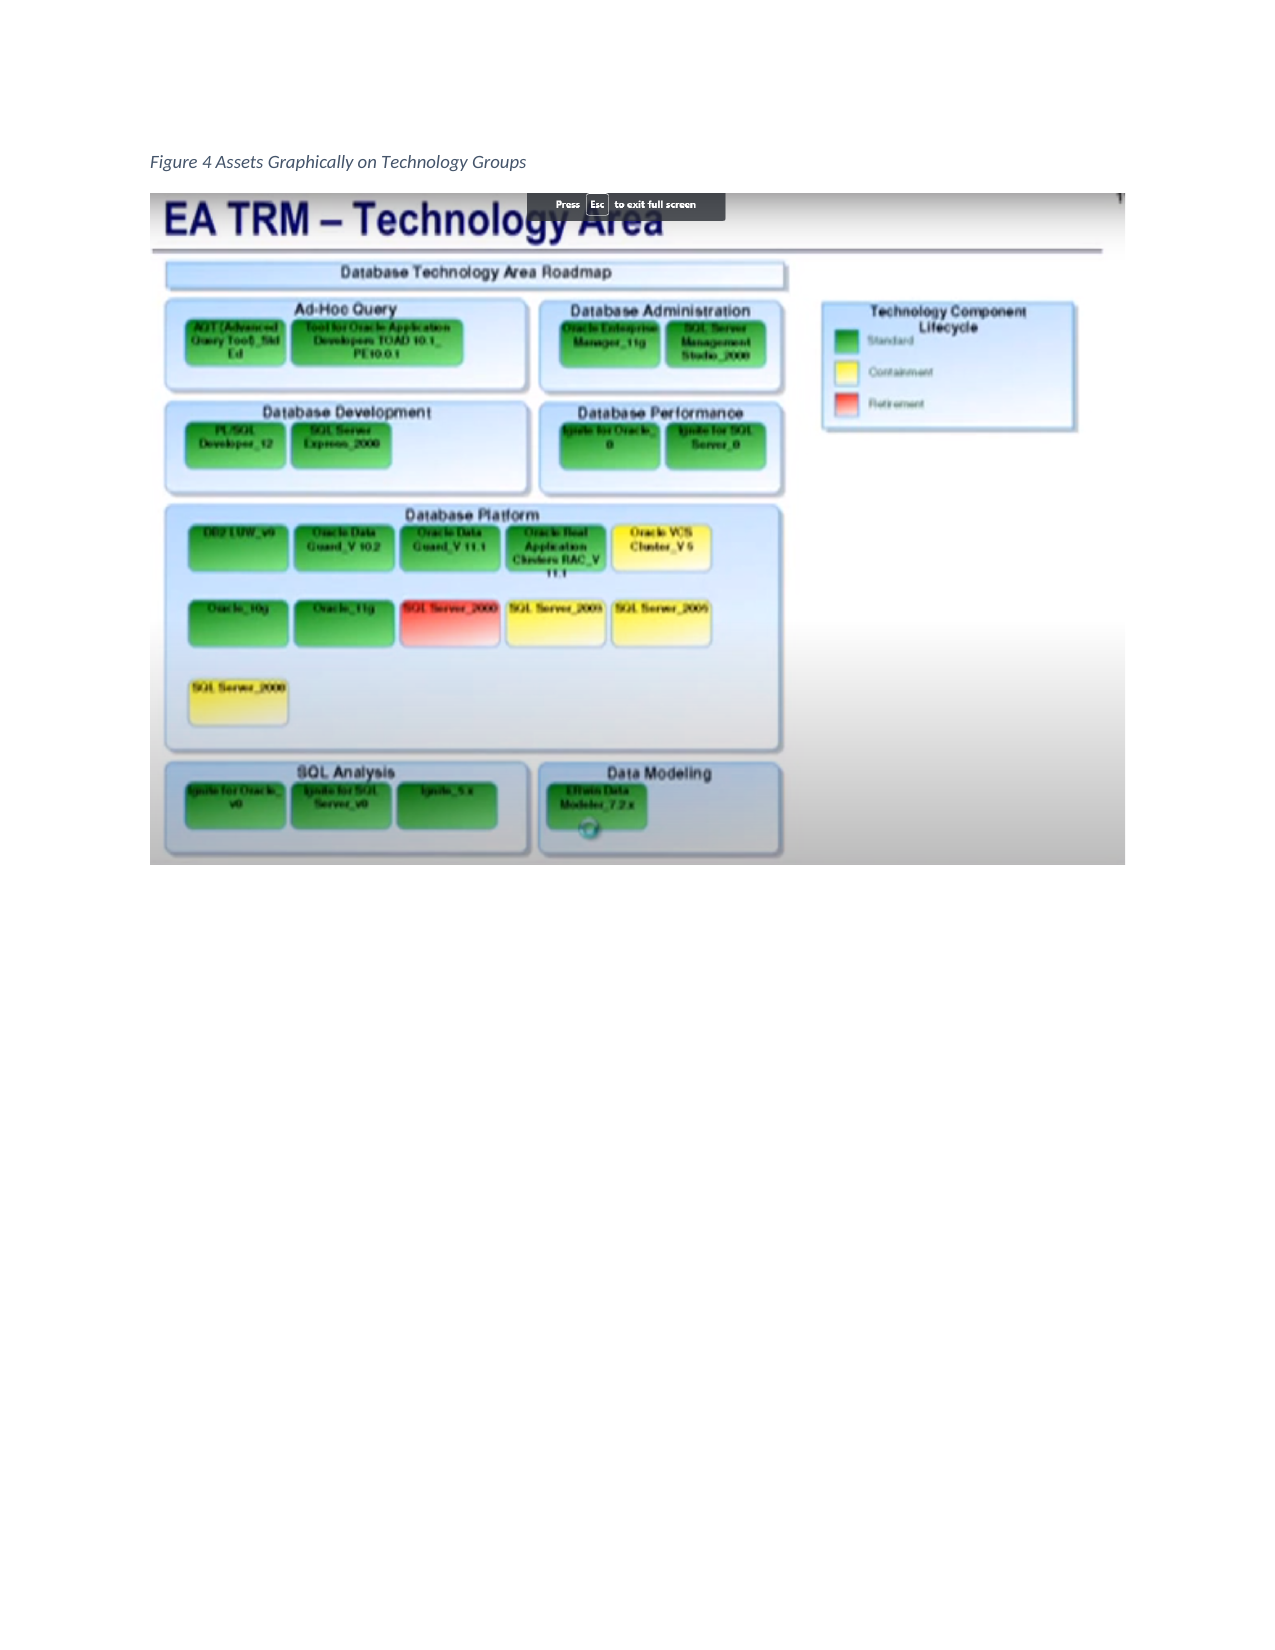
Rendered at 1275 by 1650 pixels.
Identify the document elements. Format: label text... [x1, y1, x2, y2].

picture [150, 193, 1125, 865]
text Figure 4 Assets Graphically on Technology Groups [150, 150, 1125, 173]
